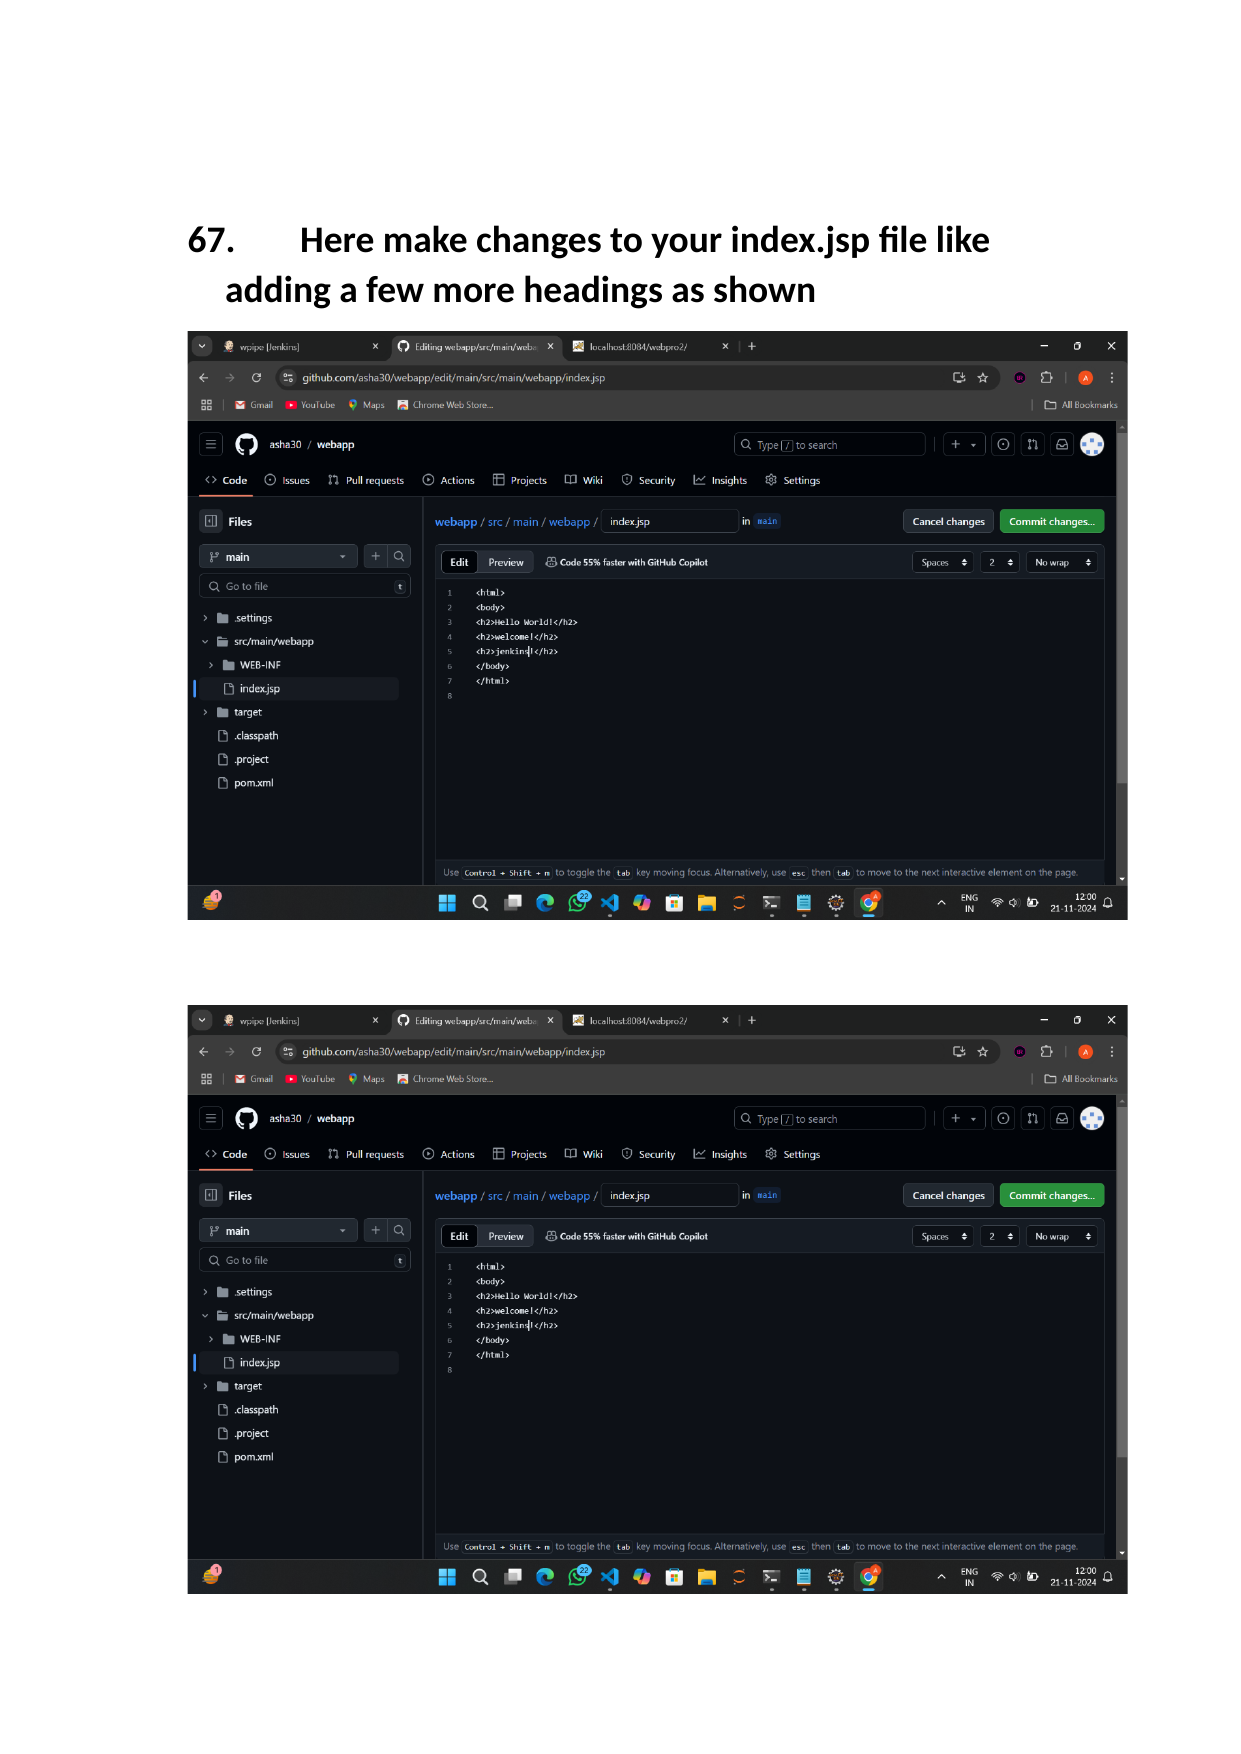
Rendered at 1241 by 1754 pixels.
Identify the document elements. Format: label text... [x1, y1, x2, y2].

list Here make changes to your index.jsp file like adding a few more headings as shown [187, 216, 1090, 311]
picture [187, 331, 1128, 920]
picture [187, 1005, 1128, 1594]
